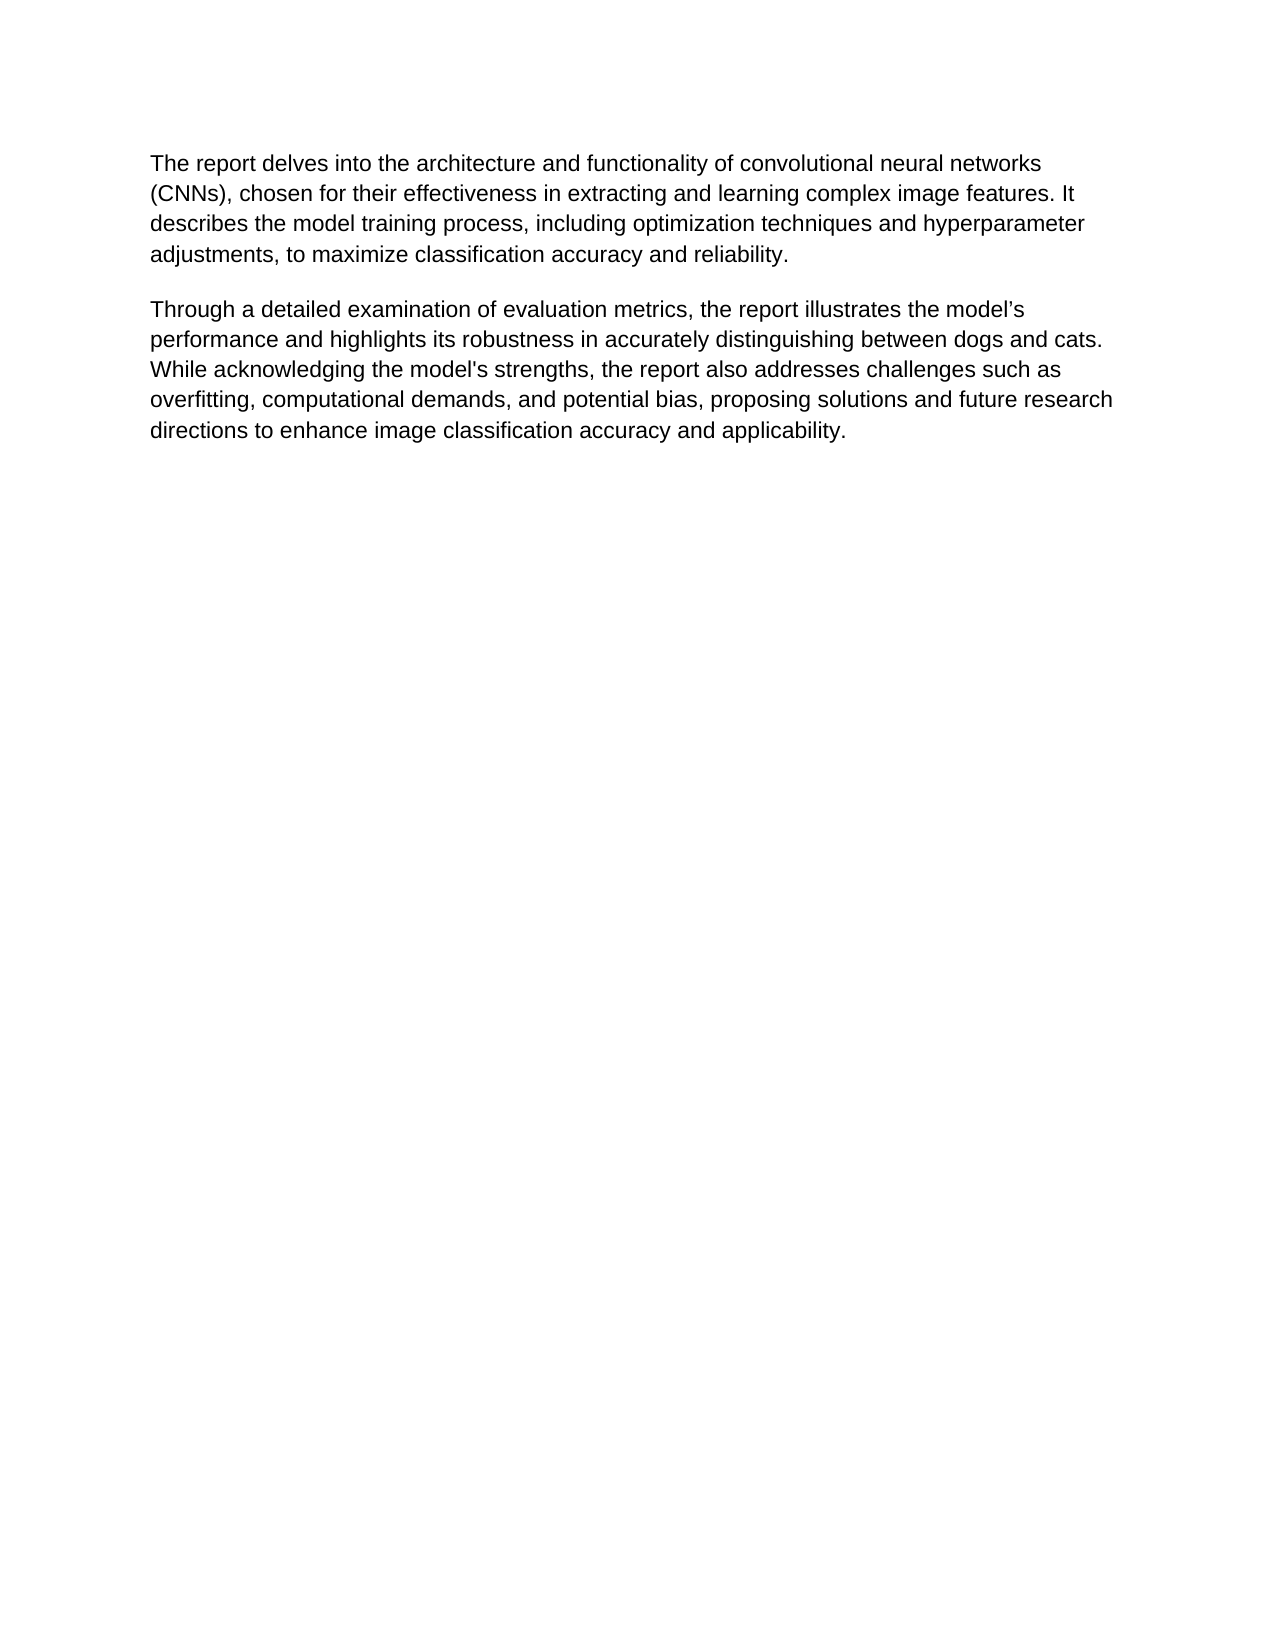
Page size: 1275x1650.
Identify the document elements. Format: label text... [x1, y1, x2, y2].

text The report delves into the architecture and functionality of convolutional neural networks (CNNs), chosen for their effectiveness in extracting and learning complex image features. It describes the model training process, including optimization techniques and hyperparameter adjustments, to maximize classification accuracy and reliability. [150, 150, 1125, 267]
text Through a detailed examination of evaluation metrics, the report illustrates the model’s performance and highlights its robustness in accurately distinguishing between dogs and cats. While acknowledging the model's strengths, the report also addresses challenges such as overfitting, computational demands, and potential bias, proposing solutions and future research directions to enhance image classification accuracy and applicability. [150, 296, 1125, 443]
